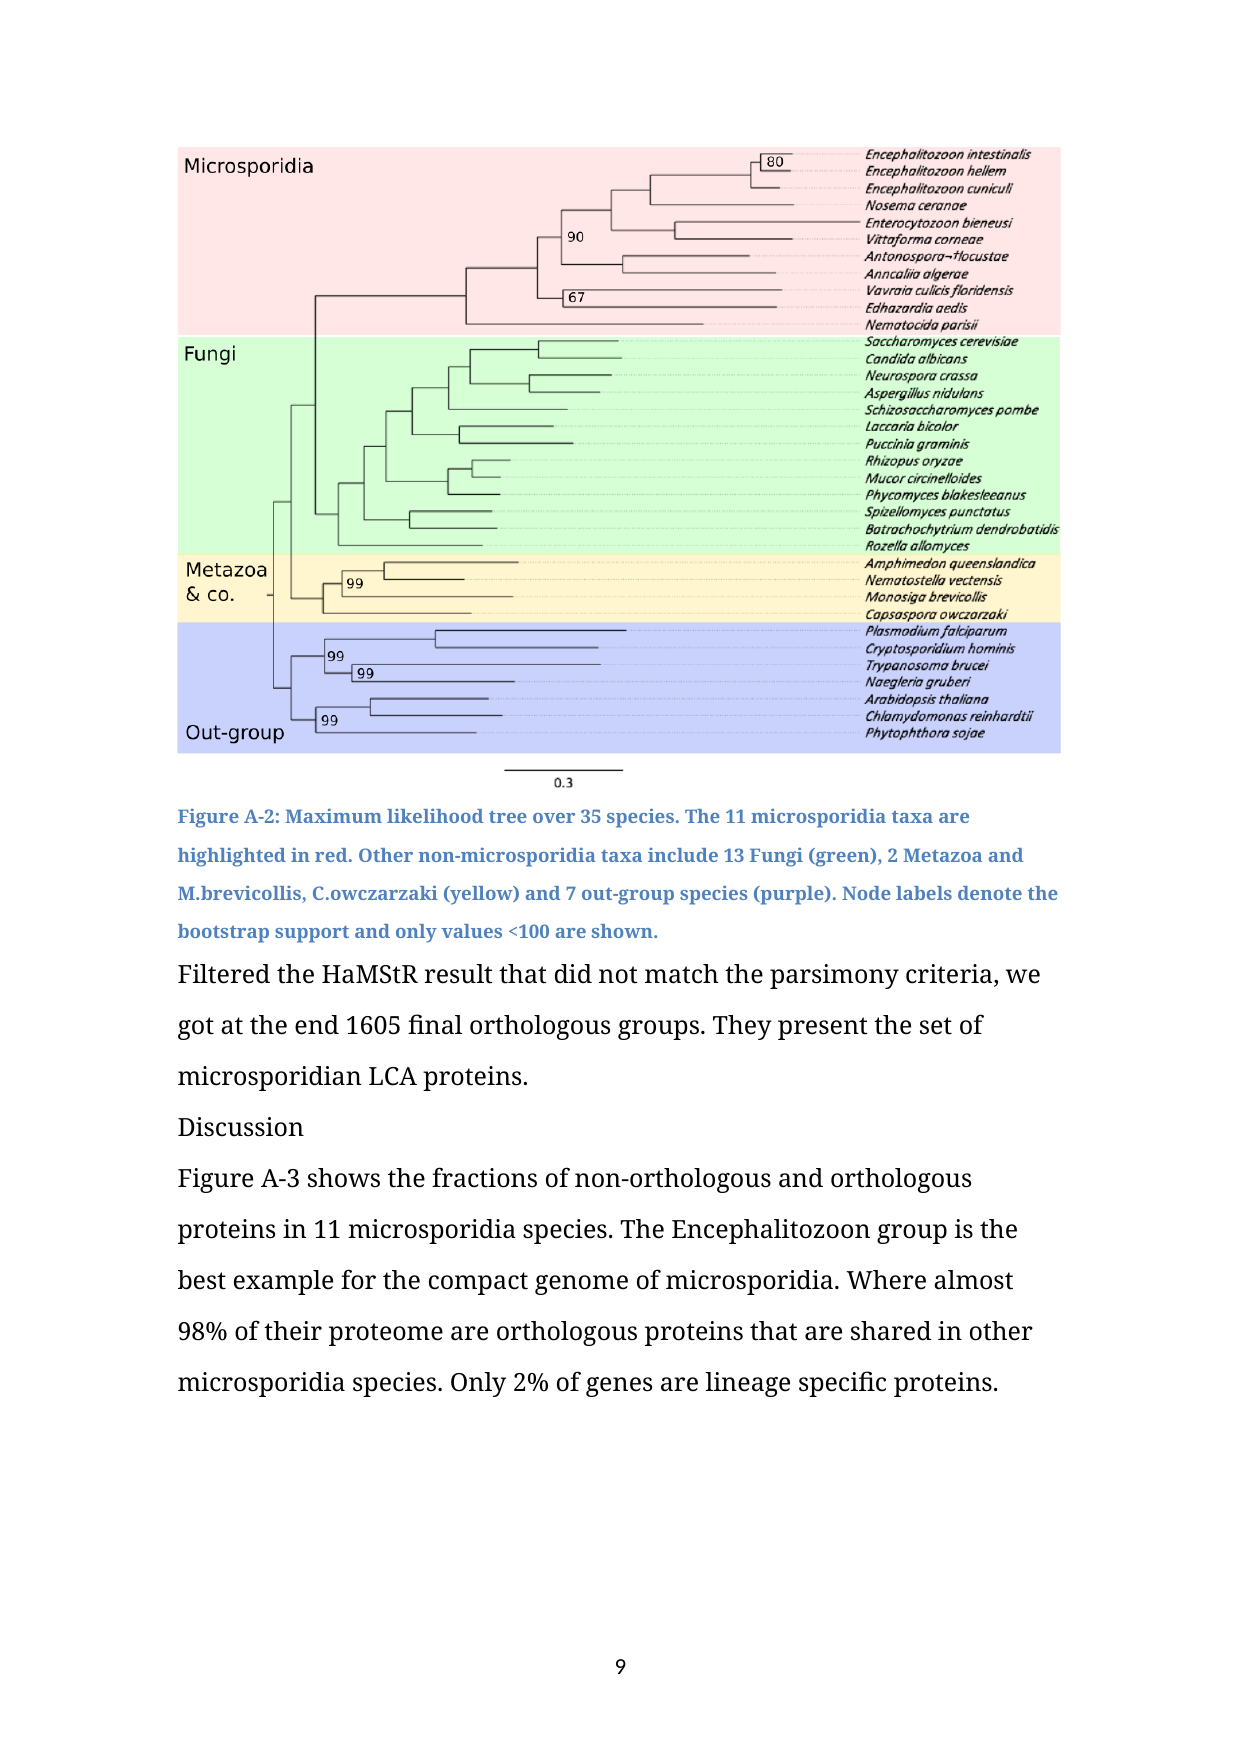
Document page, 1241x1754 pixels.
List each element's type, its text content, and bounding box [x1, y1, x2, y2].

picture [177, 147, 1063, 790]
text Figure A-2: Maximum likelihood tree over 35 species. The 11 microsporidia taxa are highlighted in red. Other non-microsporidia taxa include 13 Fungi (green), 2 Metazoa and M.brevicollis, C.owczarzaki (yellow) and 7 out-group species (purple). Node labels denote the bootstrap support and only values <100 are shown. [177, 804, 1063, 944]
text Figure A-3 shows the fractions of non-orthologous and orthologous proteins in 11 microsporidia species. The Encephalitozoon group is the best example for the compact genome of microsporidia. Where almost 98% of their proteome are orthologous proteins that are shared in other microsporidia species. Only 2% of genes are lineage specific proteins. [177, 1161, 1063, 1399]
text Filtered the HaMStR result that did not match the parsimony criteria, we got at the end 1605 final orthologous groups. They present the set of microsporidian LCA proteins. [177, 957, 1063, 1093]
text Discussion [177, 1110, 1063, 1144]
